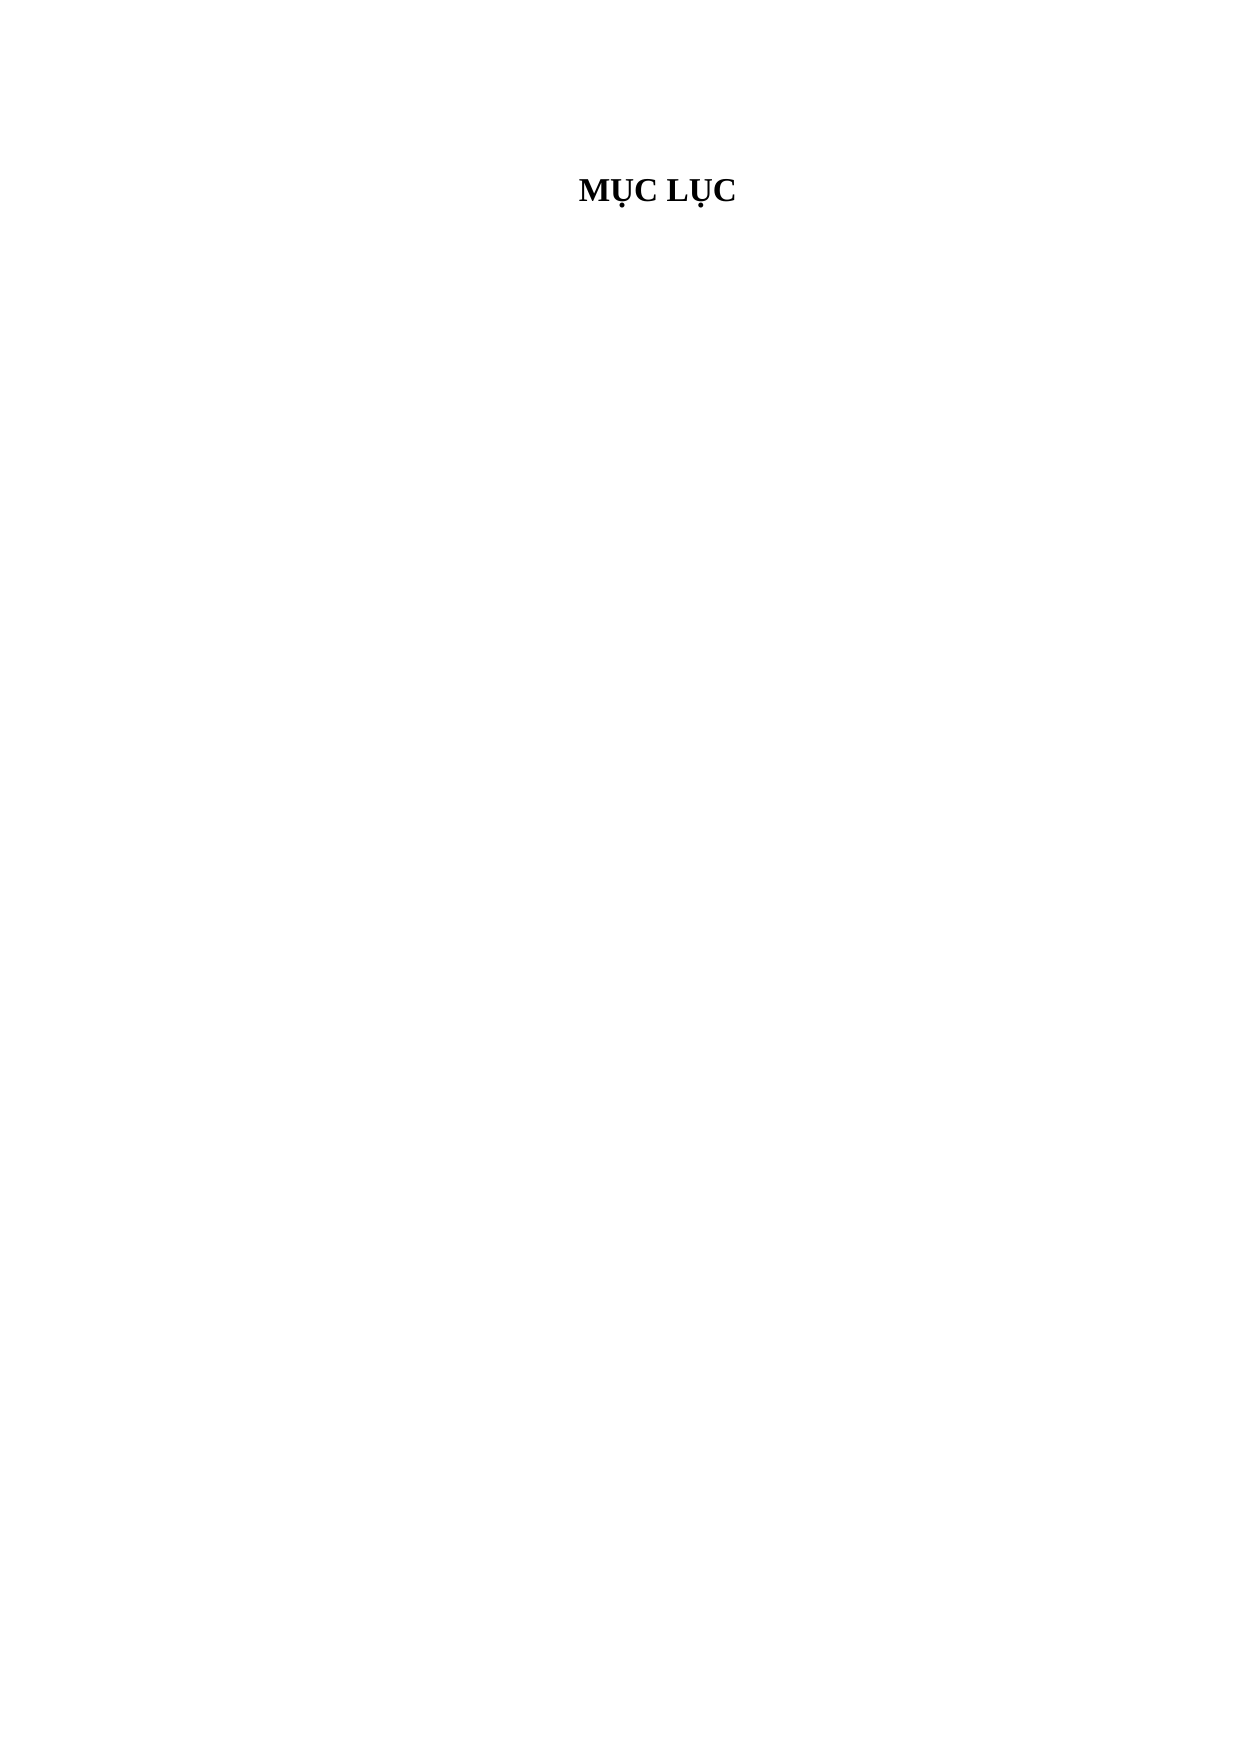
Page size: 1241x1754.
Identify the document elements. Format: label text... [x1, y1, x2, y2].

text MỤC LỤC [180, 170, 1135, 208]
